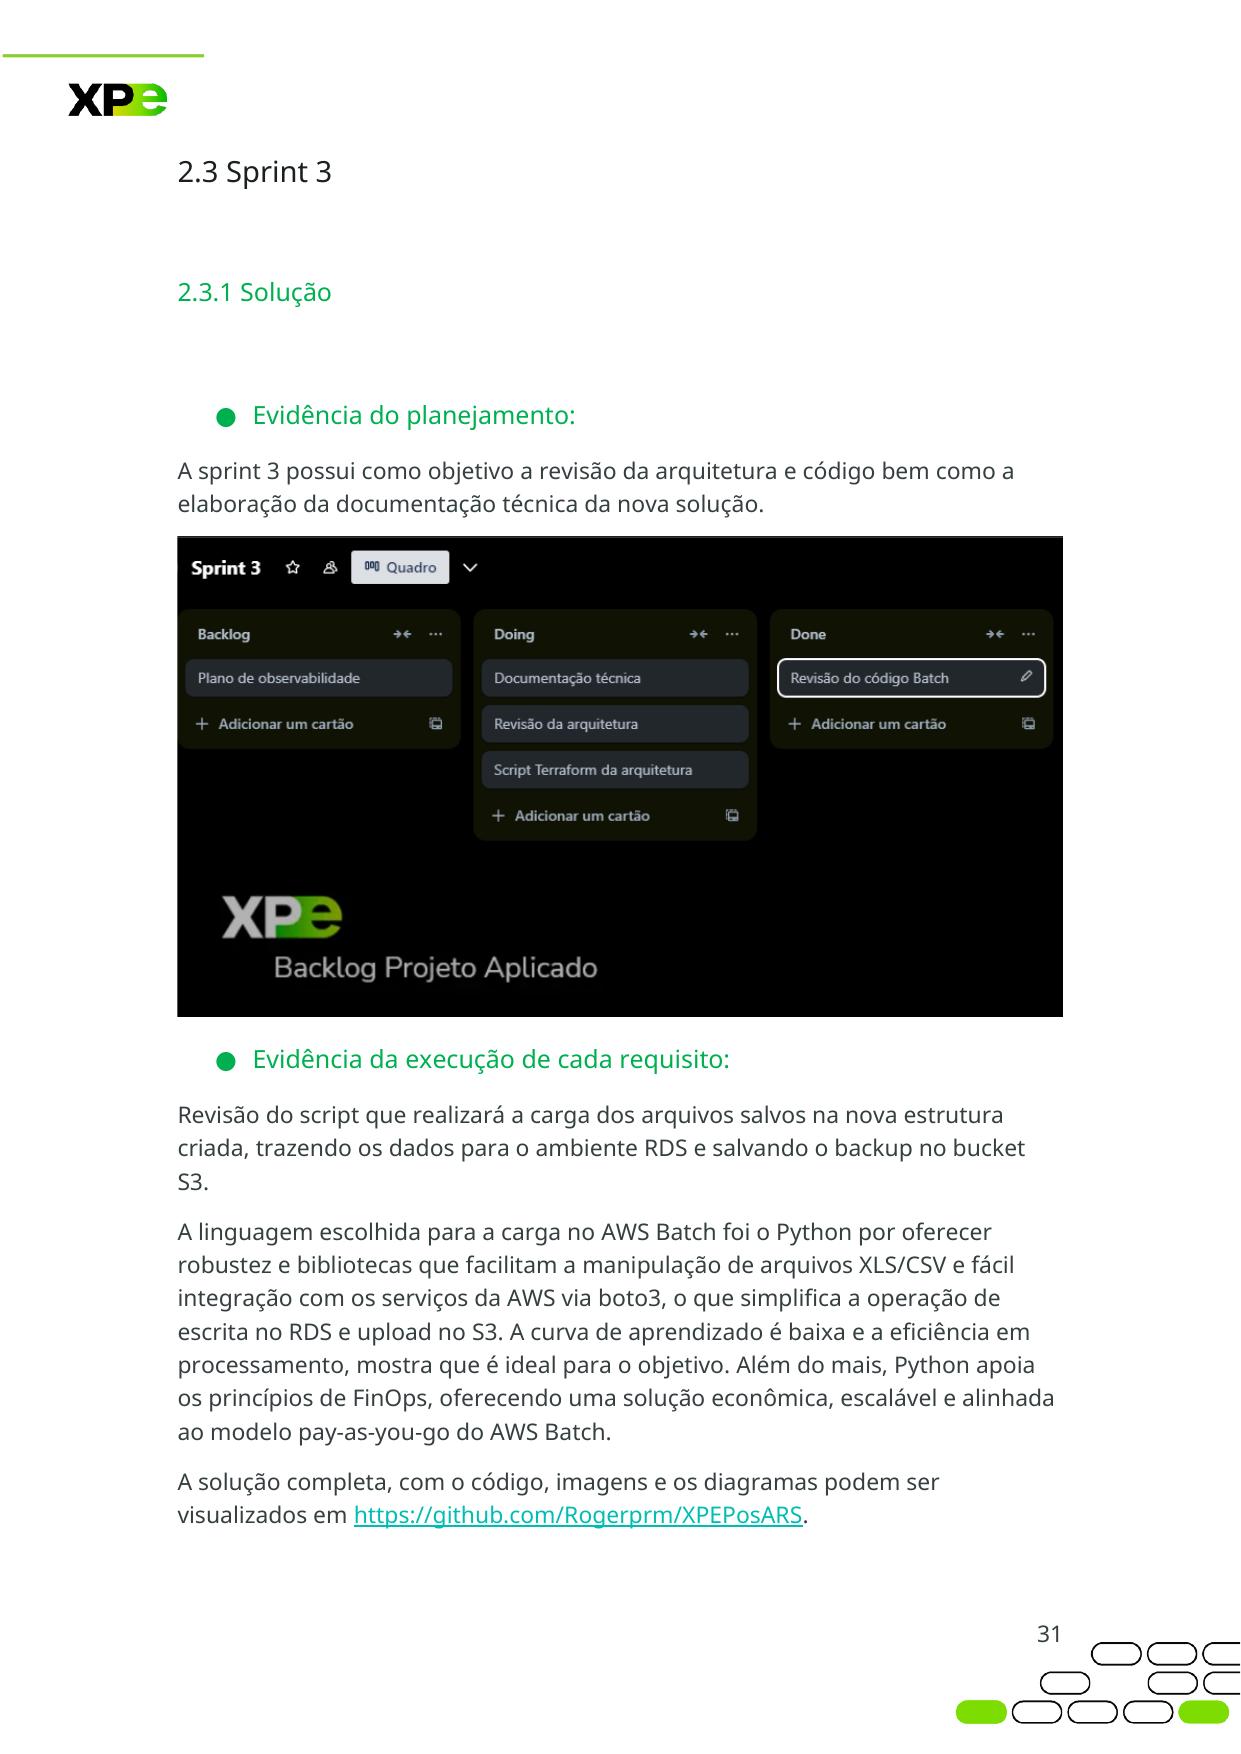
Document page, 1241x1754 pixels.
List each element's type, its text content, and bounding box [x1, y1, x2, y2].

subtitle Evidência da execução de cada requisito: [215, 1042, 1063, 1076]
picture [177, 536, 1063, 1017]
text A solução completa, com o código, imagens e os diagramas podem ser visualizados em https://github.com/Rogerprm/XPEPosARS. [177, 1463, 1063, 1530]
text A linguagem escolhida para a carga no AWS Batch foi o Python por oferecer robustez e bibliotecas que facilitam a manipulação de arquivos XLS/CSV e fácil integração com os serviços da AWS via boto3, o que simplifica a operação de escrita no RDS e upload no S3. A curva de aprendizado é baixa e a eficiência em processamento, mostra que é ideal para o objetivo. Além do mais, Python apoia os princípios de FinOps, oferecendo uma solução econômica, escalável e alinhada ao modelo pay-as-you-go do AWS Batch. [177, 1213, 1063, 1447]
picture [2, 51, 205, 148]
subtitle 2.3.1 Solução [177, 275, 1063, 309]
text A sprint 3 possui como objetivo a revisão da arquitetura e código bem como a elaboração da documentação técnica da nova solução. [177, 453, 1063, 519]
subtitle 2.3 Sprint 3 [177, 152, 1063, 191]
subtitle Evidência do planejamento: [215, 398, 1063, 432]
picture [955, 1642, 1241, 1724]
text Revisão do script que realizará a carga dos arquivos salvos na nova estrutura criada, trazendo os dados para o ambiente RDS e salvando o backup no bucket S3. [177, 1097, 1063, 1197]
